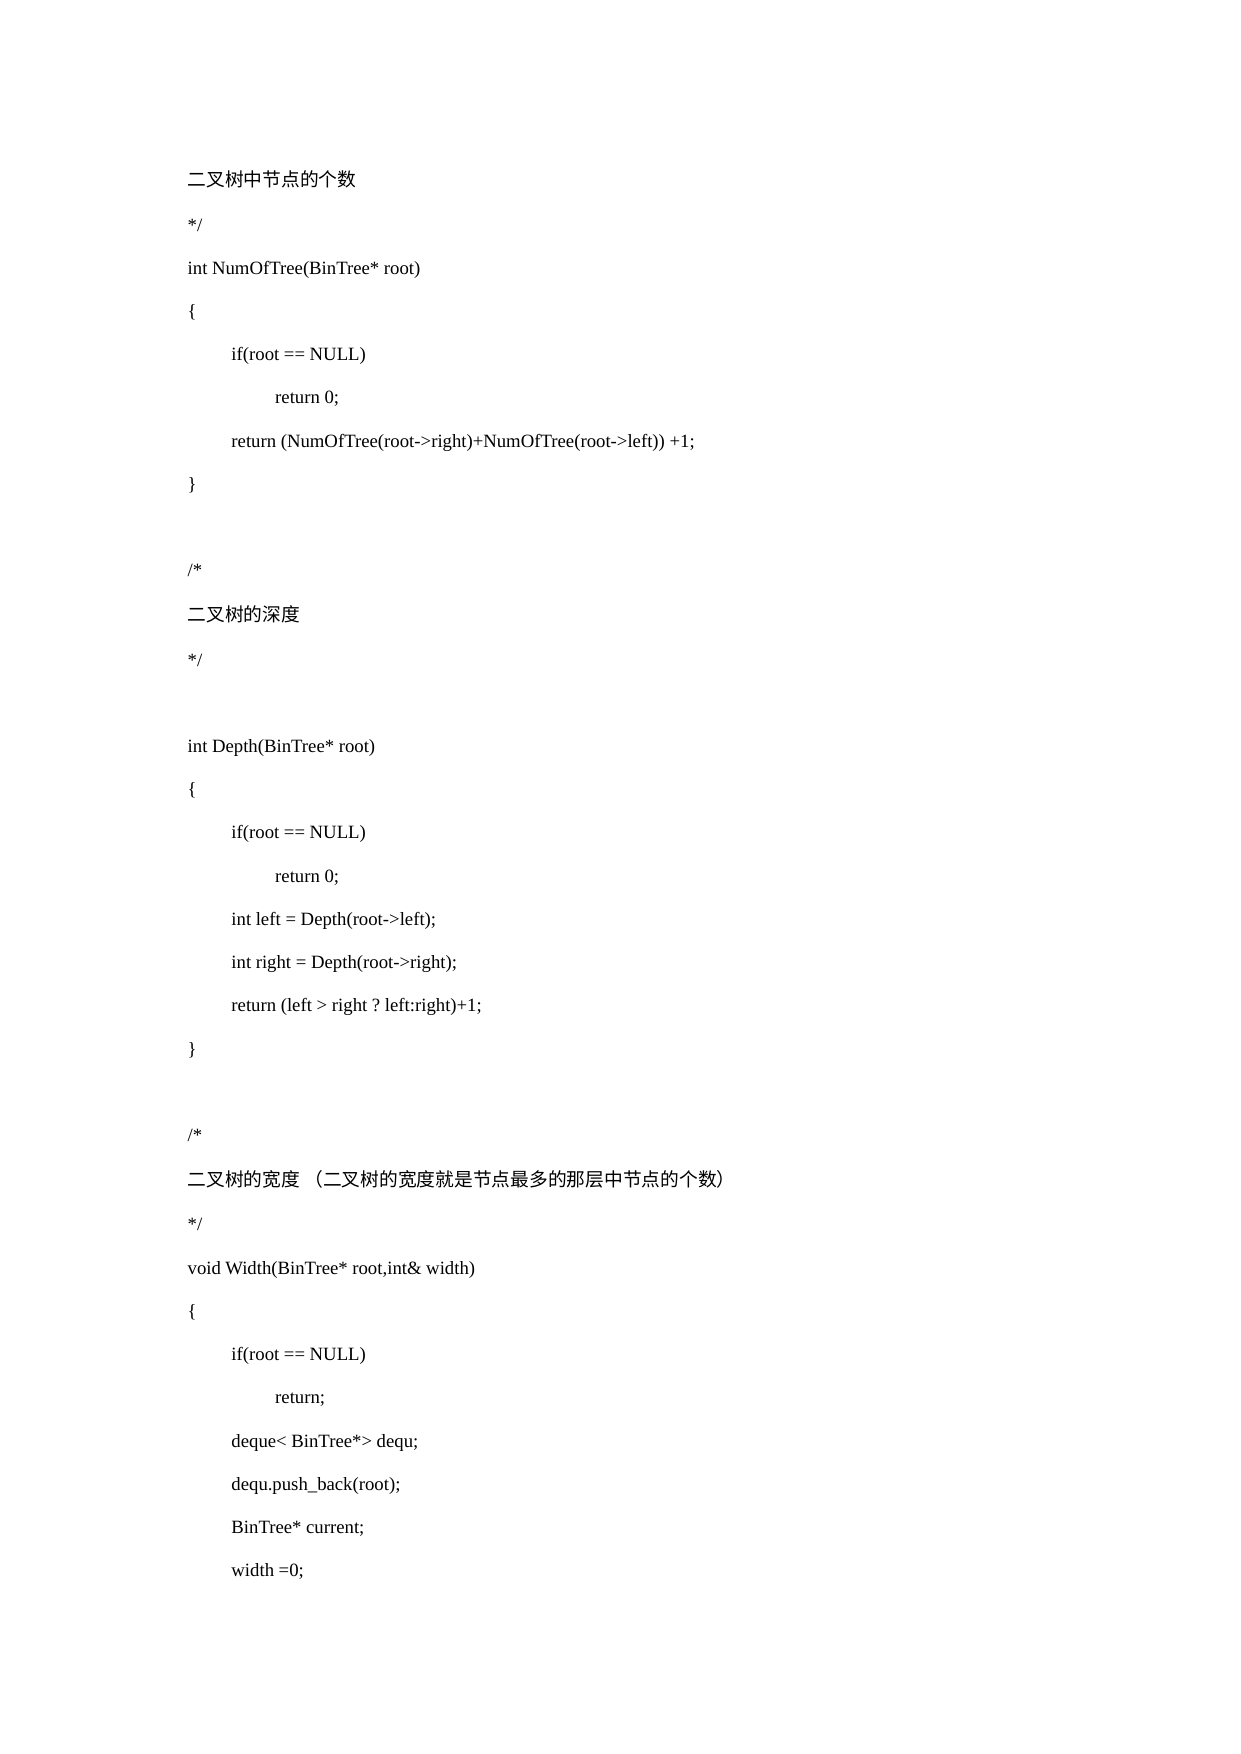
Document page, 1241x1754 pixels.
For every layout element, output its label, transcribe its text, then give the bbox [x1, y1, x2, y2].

text dequ.push_back(root); [187, 1467, 1053, 1500]
text return; [187, 1381, 1053, 1413]
text int right = Depth(root->right); [187, 946, 1053, 978]
text */ [187, 643, 1053, 676]
text */ [187, 208, 1053, 241]
text BinTree* current; [187, 1511, 1053, 1543]
text int NumOfTree(BinTree* root) [187, 251, 1053, 284]
text return 0; [187, 859, 1053, 892]
text { [187, 1294, 1053, 1327]
text if(root == NULL) [187, 338, 1053, 370]
text 二叉树中节点的个数 [187, 162, 1053, 194]
text 二叉树的宽度 （二叉树的宽度就是节点最多的那层中节点的个数） [187, 1162, 1053, 1194]
text { [187, 294, 1053, 327]
text if(root == NULL) [187, 1338, 1053, 1370]
text return (left > right ? left:right)+1; [187, 989, 1053, 1021]
text { [187, 773, 1053, 805]
text /* [187, 554, 1053, 586]
text return (NumOfTree(root->right)+NumOfTree(root->left)) +1; [187, 424, 1053, 457]
text /* [187, 1119, 1053, 1151]
text if(root == NULL) [187, 816, 1053, 848]
text } [187, 1032, 1053, 1065]
text return 0; [187, 381, 1053, 413]
text width =0; [187, 1554, 1053, 1586]
text deque< BinTree*> dequ; [187, 1424, 1053, 1457]
text */ [187, 1208, 1053, 1240]
text int left = Depth(root->left); [187, 902, 1053, 935]
text int Depth(BinTree* root) [187, 729, 1053, 762]
text void Width(BinTree* root,int& width) [187, 1251, 1053, 1284]
text } [187, 467, 1053, 500]
text 二叉树的深度 [187, 597, 1053, 629]
